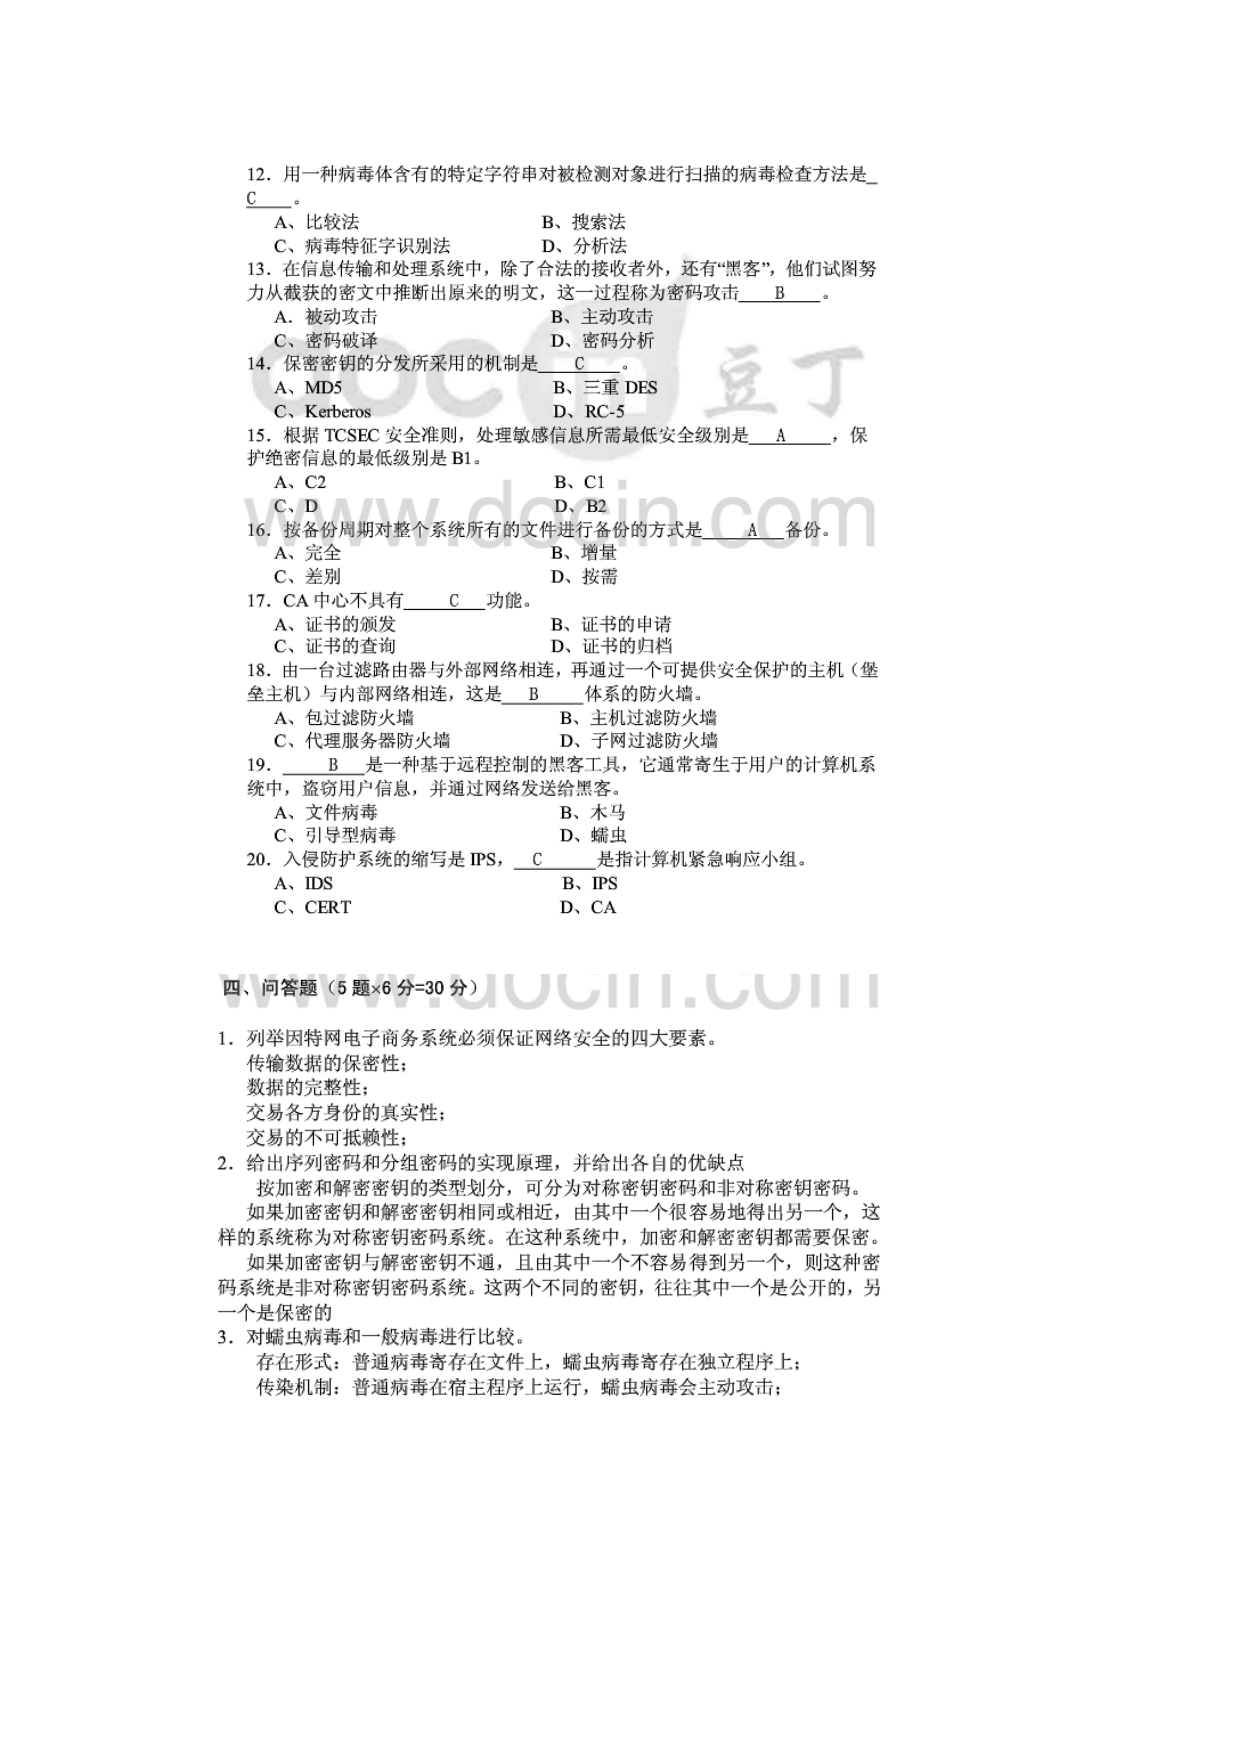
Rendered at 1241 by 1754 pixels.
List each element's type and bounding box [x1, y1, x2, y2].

picture [187, 974, 952, 1449]
picture [187, 162, 961, 960]
